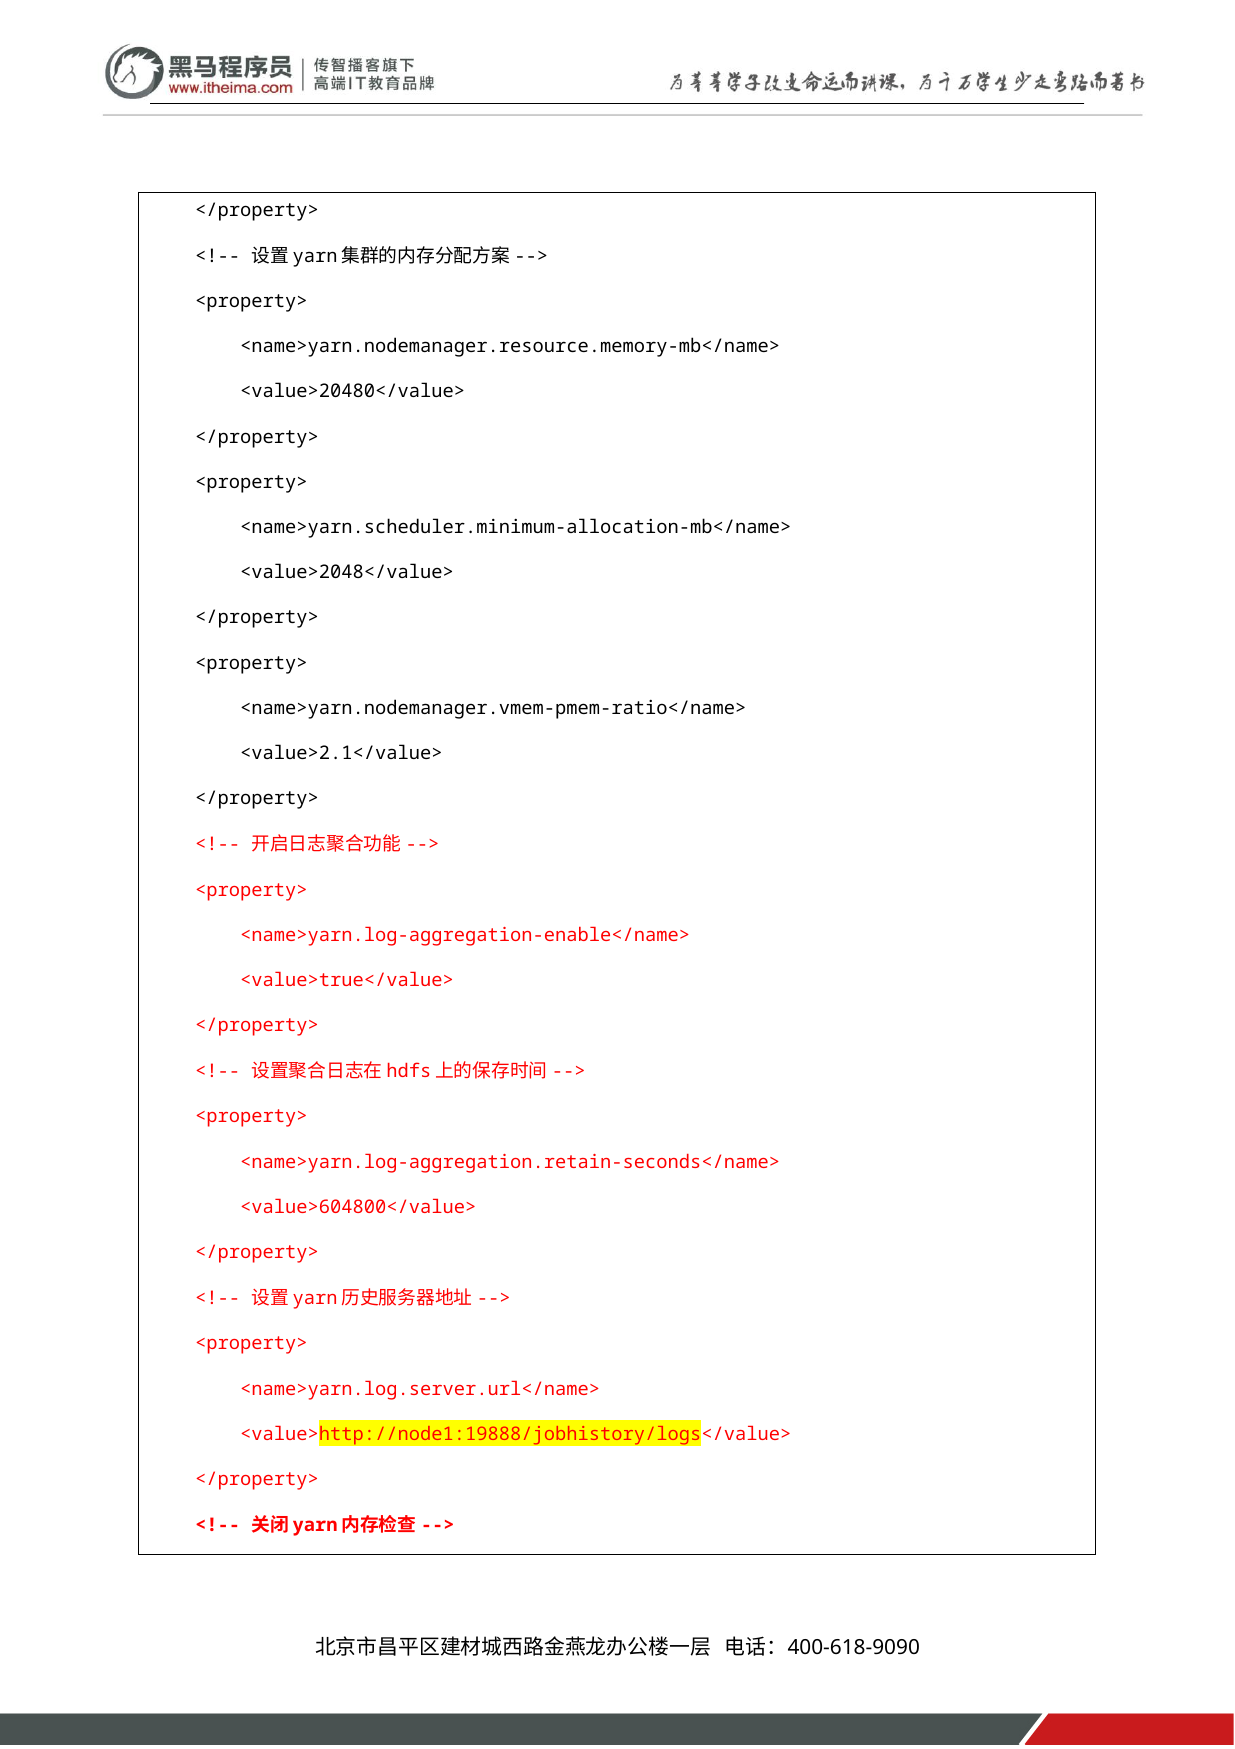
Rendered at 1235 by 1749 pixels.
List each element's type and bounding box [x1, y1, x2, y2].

table_header [139, 193, 1095, 1554]
picture [0, 1654, 1234, 1745]
picture [0, 0, 1235, 123]
